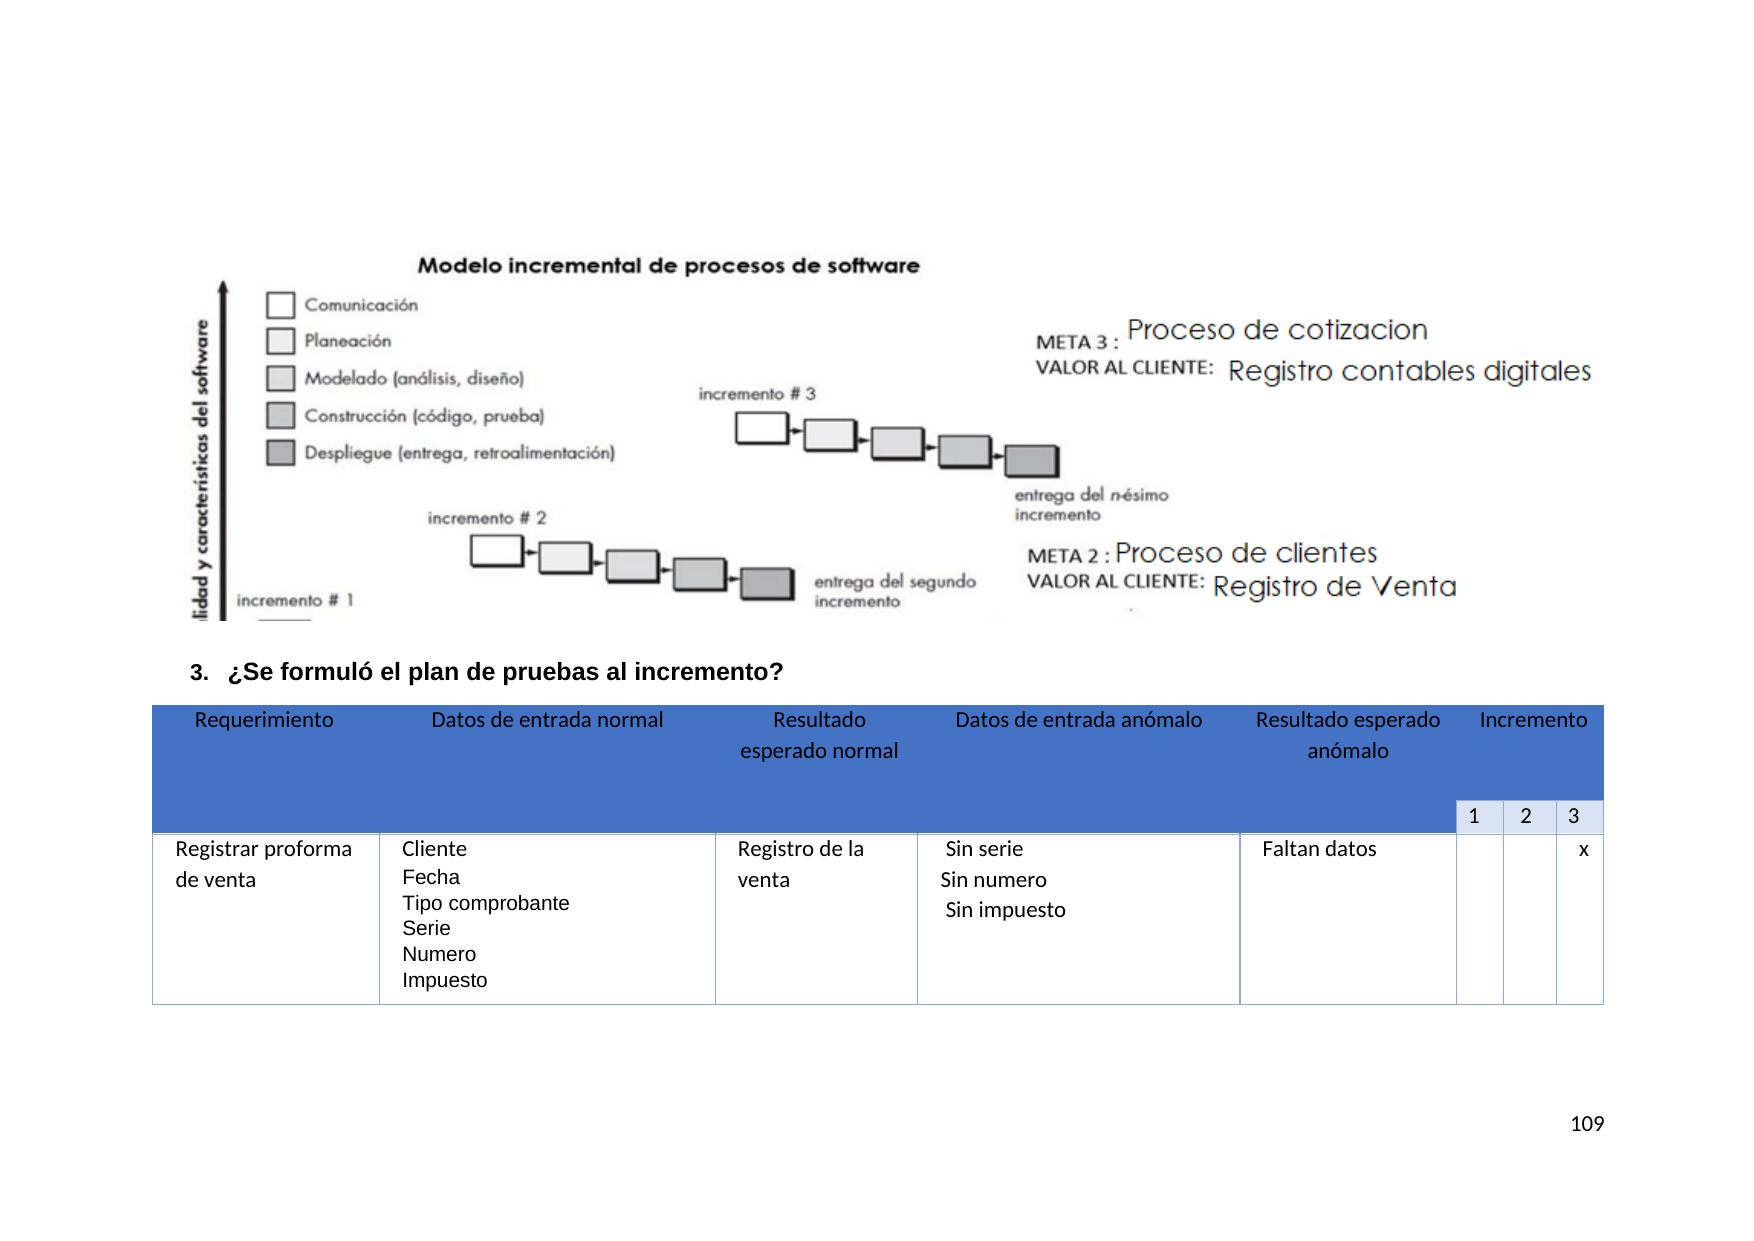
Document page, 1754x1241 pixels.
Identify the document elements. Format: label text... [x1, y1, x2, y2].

table_cell Sin serie Sin numero Sin impuesto [918, 835, 1239, 1004]
table_cell 3 [1557, 801, 1603, 833]
list ¿Se formuló el plan de pruebas al incremento? [190, 657, 1672, 686]
table_header Resultado esperado anómalo [1241, 706, 1456, 833]
table_cell Faltan datos [1241, 835, 1456, 1004]
table_cell [1504, 835, 1556, 1004]
table_cell Registro de la venta [716, 835, 917, 1004]
table_cell x [1557, 835, 1603, 1004]
table_cell 1 [1457, 801, 1503, 833]
table_header Datos de entrada anómalo [918, 706, 1239, 833]
picture [152, 208, 1618, 621]
table_cell Cliente Fecha Tipo comprobante Serie Numero Impuesto [380, 835, 715, 1004]
table_cell Registrar proforma de venta [153, 835, 379, 1004]
table_header Incremento [1457, 706, 1603, 800]
table_header Resultado esperado normal [716, 706, 917, 833]
table_header Requerimiento [153, 706, 379, 833]
table_cell 2 [1504, 801, 1556, 833]
table_header Datos de entrada normal [380, 706, 715, 833]
table_cell [1457, 835, 1503, 1004]
